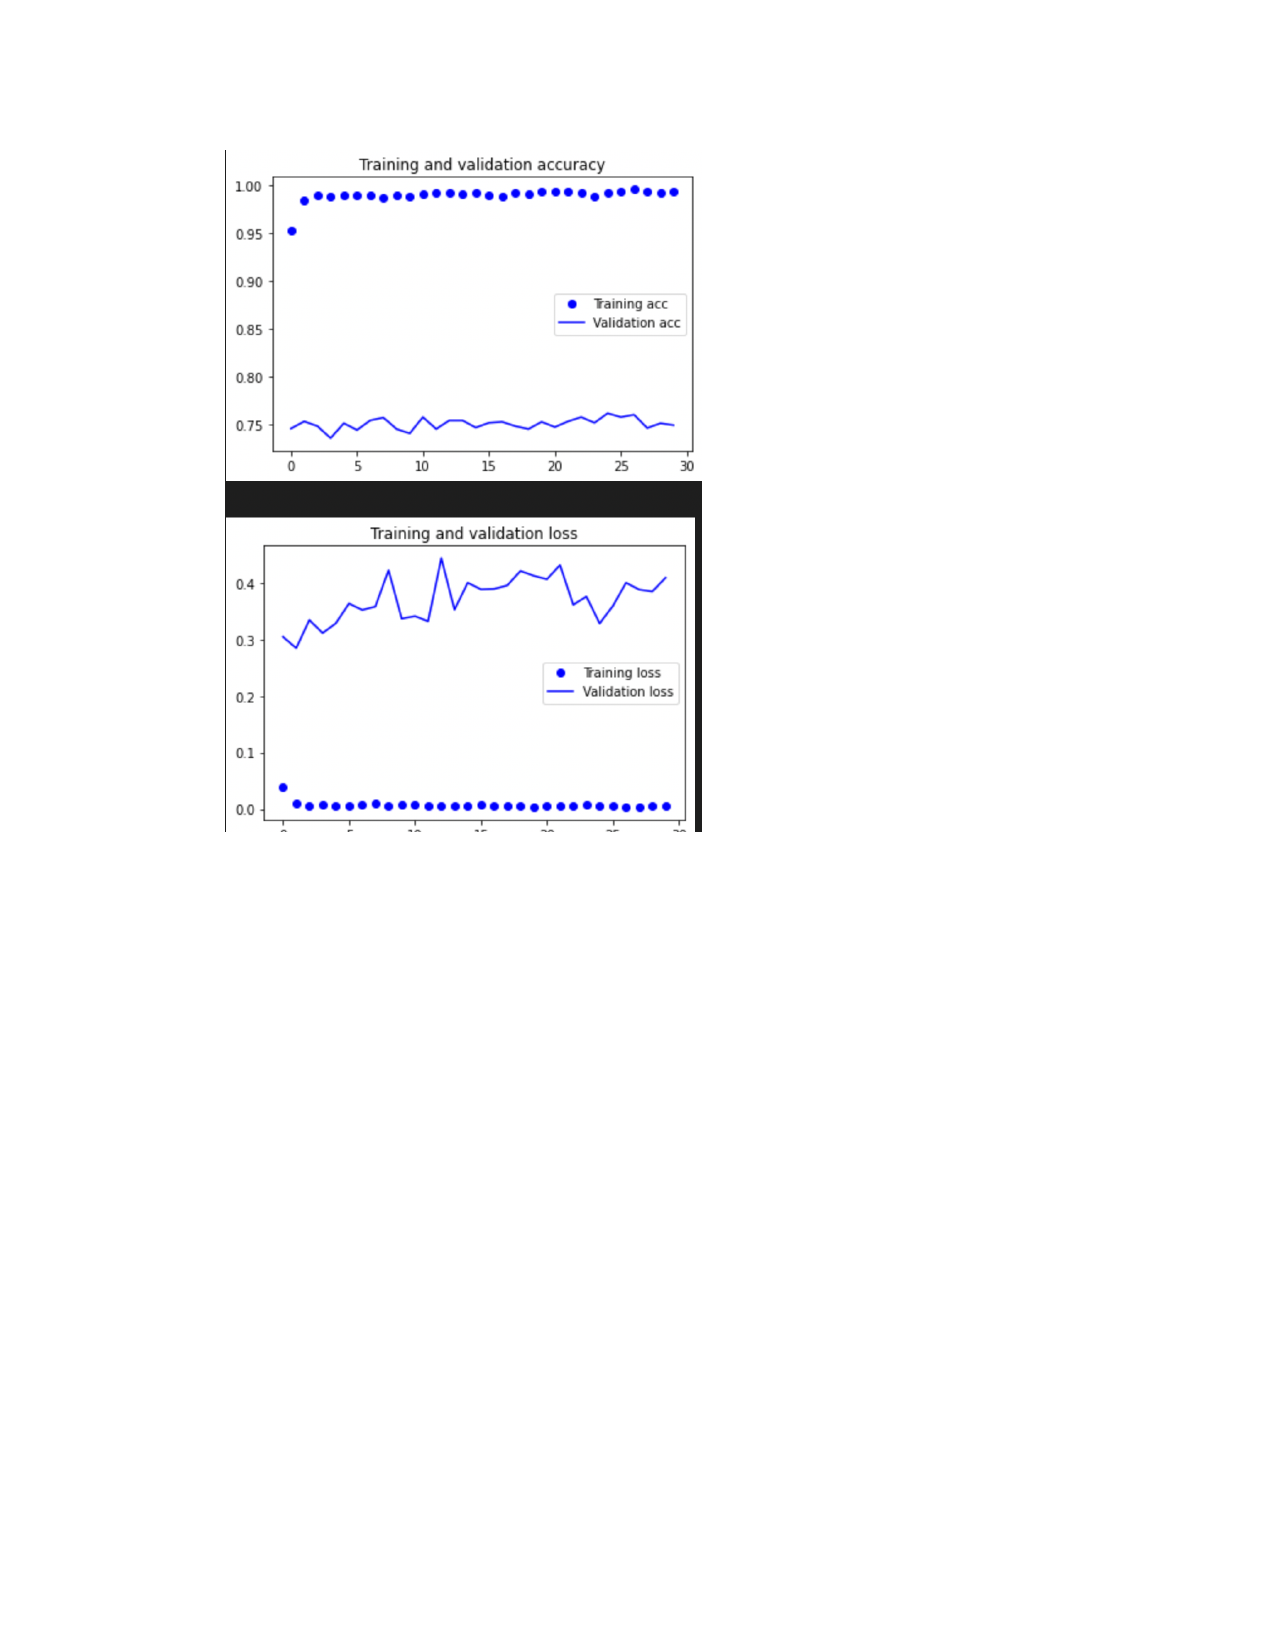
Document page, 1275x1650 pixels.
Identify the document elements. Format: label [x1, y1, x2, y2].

picture [225, 150, 702, 832]
